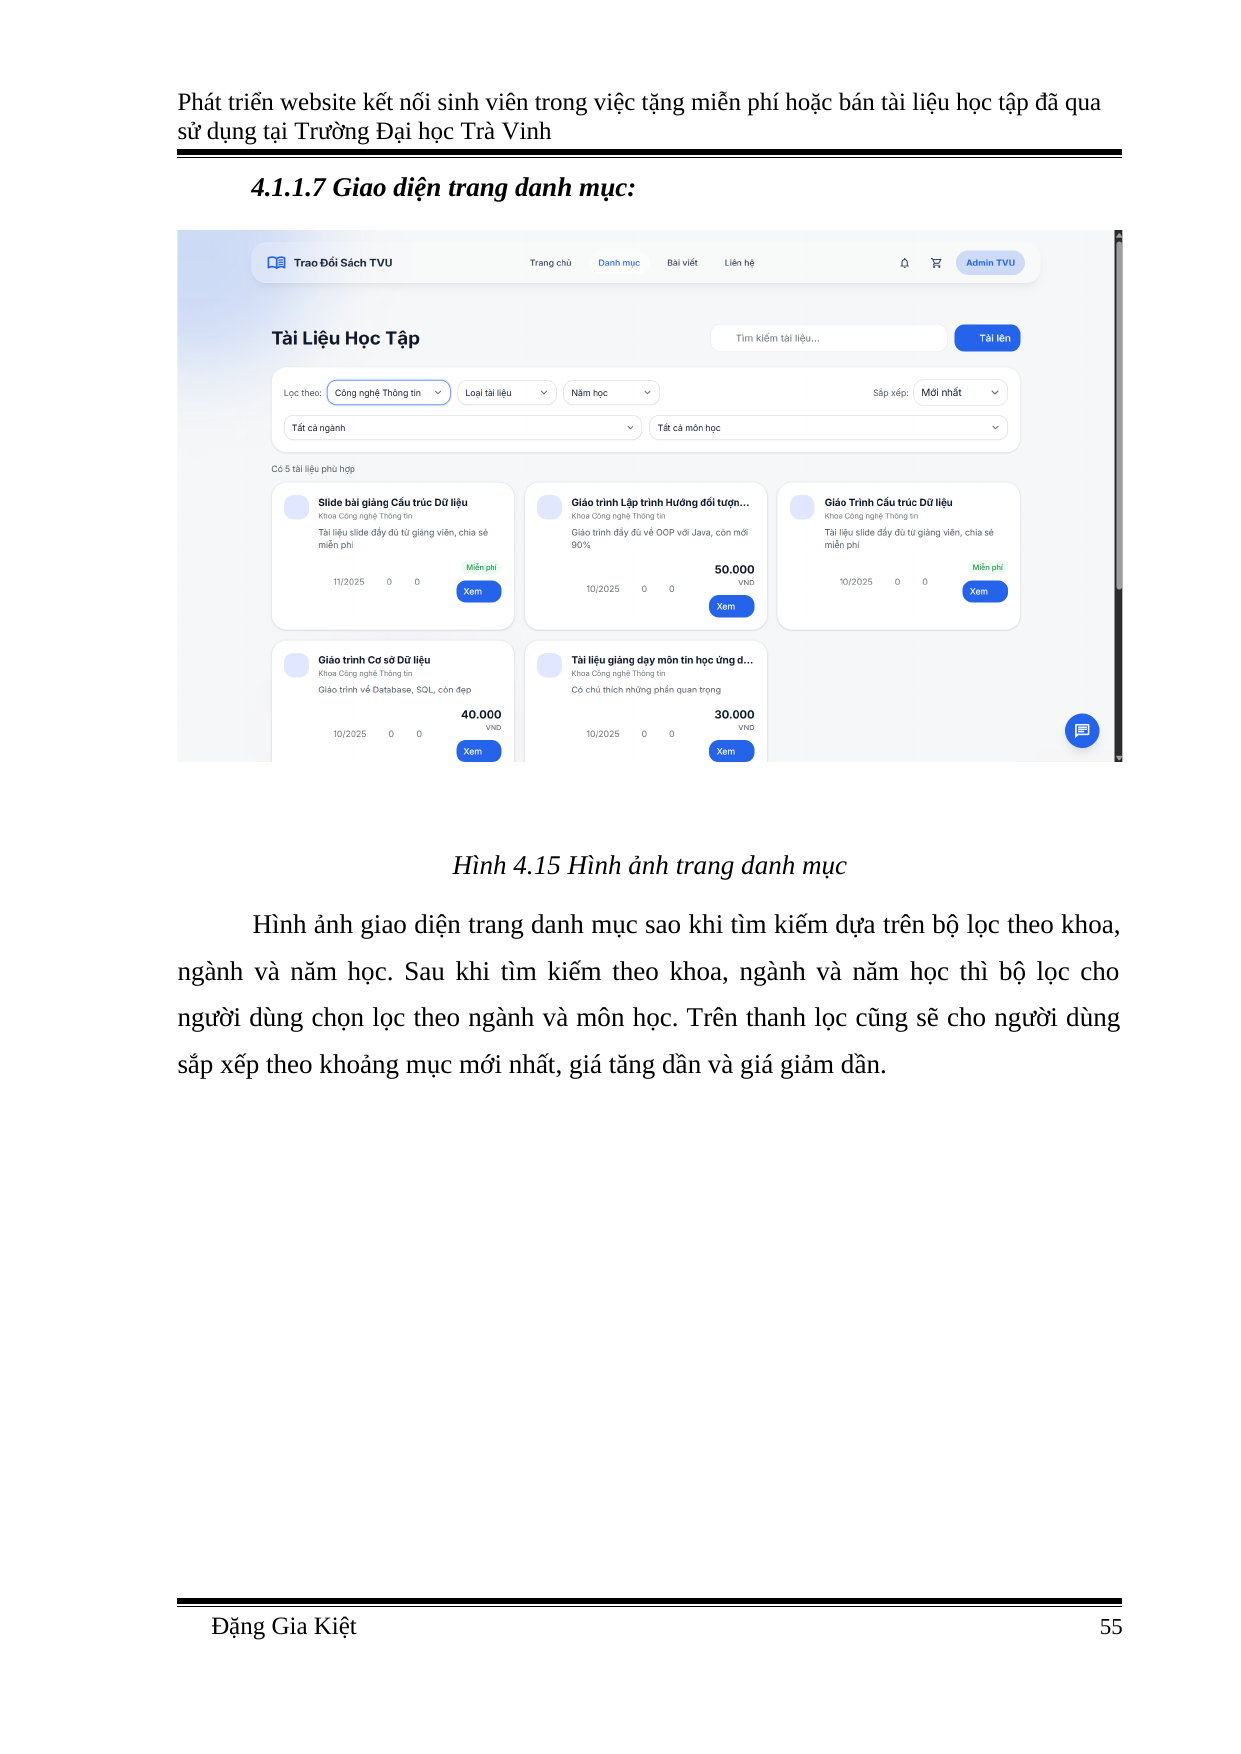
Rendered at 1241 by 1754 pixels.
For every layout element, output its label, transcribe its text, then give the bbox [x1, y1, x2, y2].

subtitle Giao diện trang danh mục: [251, 171, 1122, 202]
text Hình ảnh giao diện trang danh mục sao khi tìm kiếm dựa trên bộ lọc theo khoa, ngành và năm học. Sau khi tìm kiếm theo khoa, ngành và năm học thì bộ lọc cho người dùng chọn lọc theo ngành và môn học. Trên thanh lọc cũng sẽ cho người dùng sắp xếp theo khoảng mục mới nhất, giá tăng dần và giá giảm dần. [177, 908, 1122, 1079]
text Hình . Hình ảnh trang danh mục [177, 849, 1122, 880]
picture [177, 230, 1123, 762]
